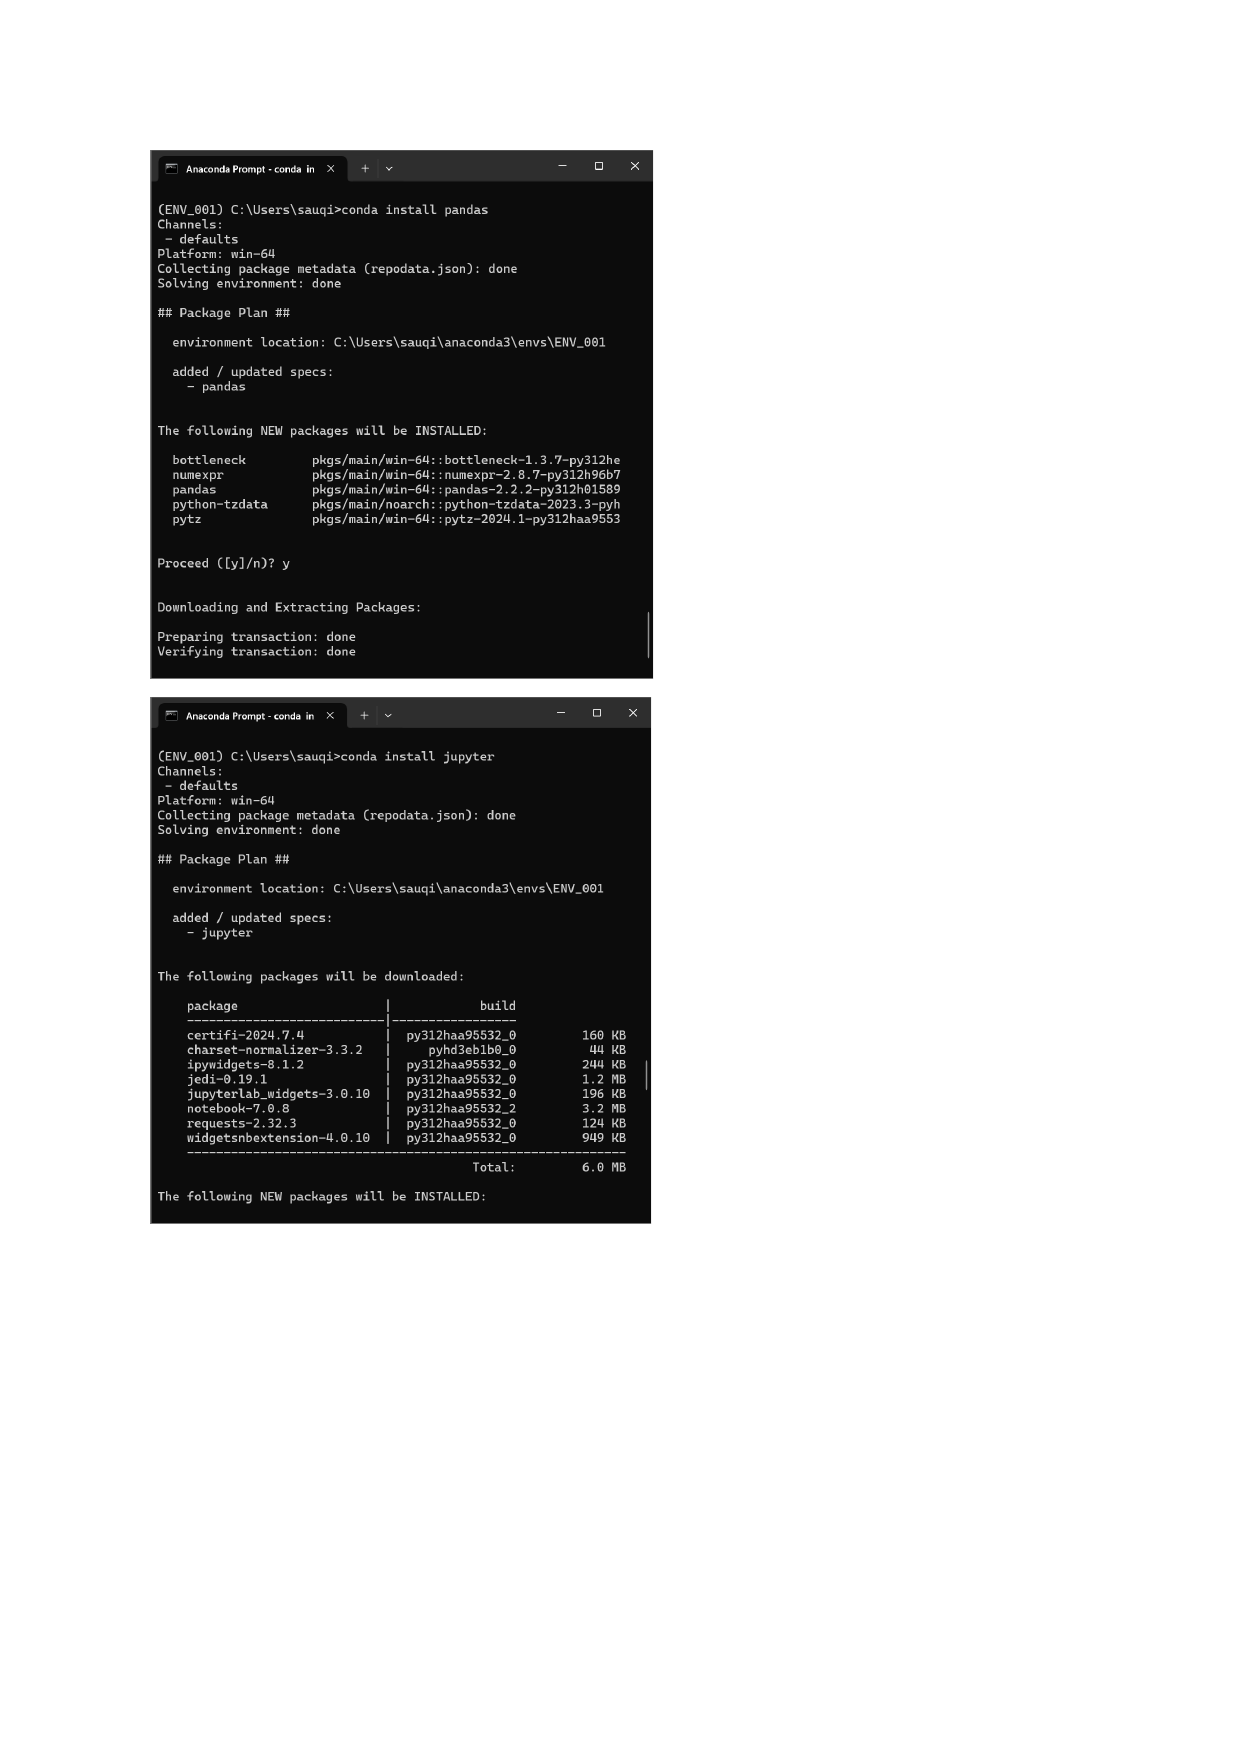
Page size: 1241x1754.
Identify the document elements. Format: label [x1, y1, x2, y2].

picture [150, 697, 652, 1224]
picture [150, 150, 654, 679]
